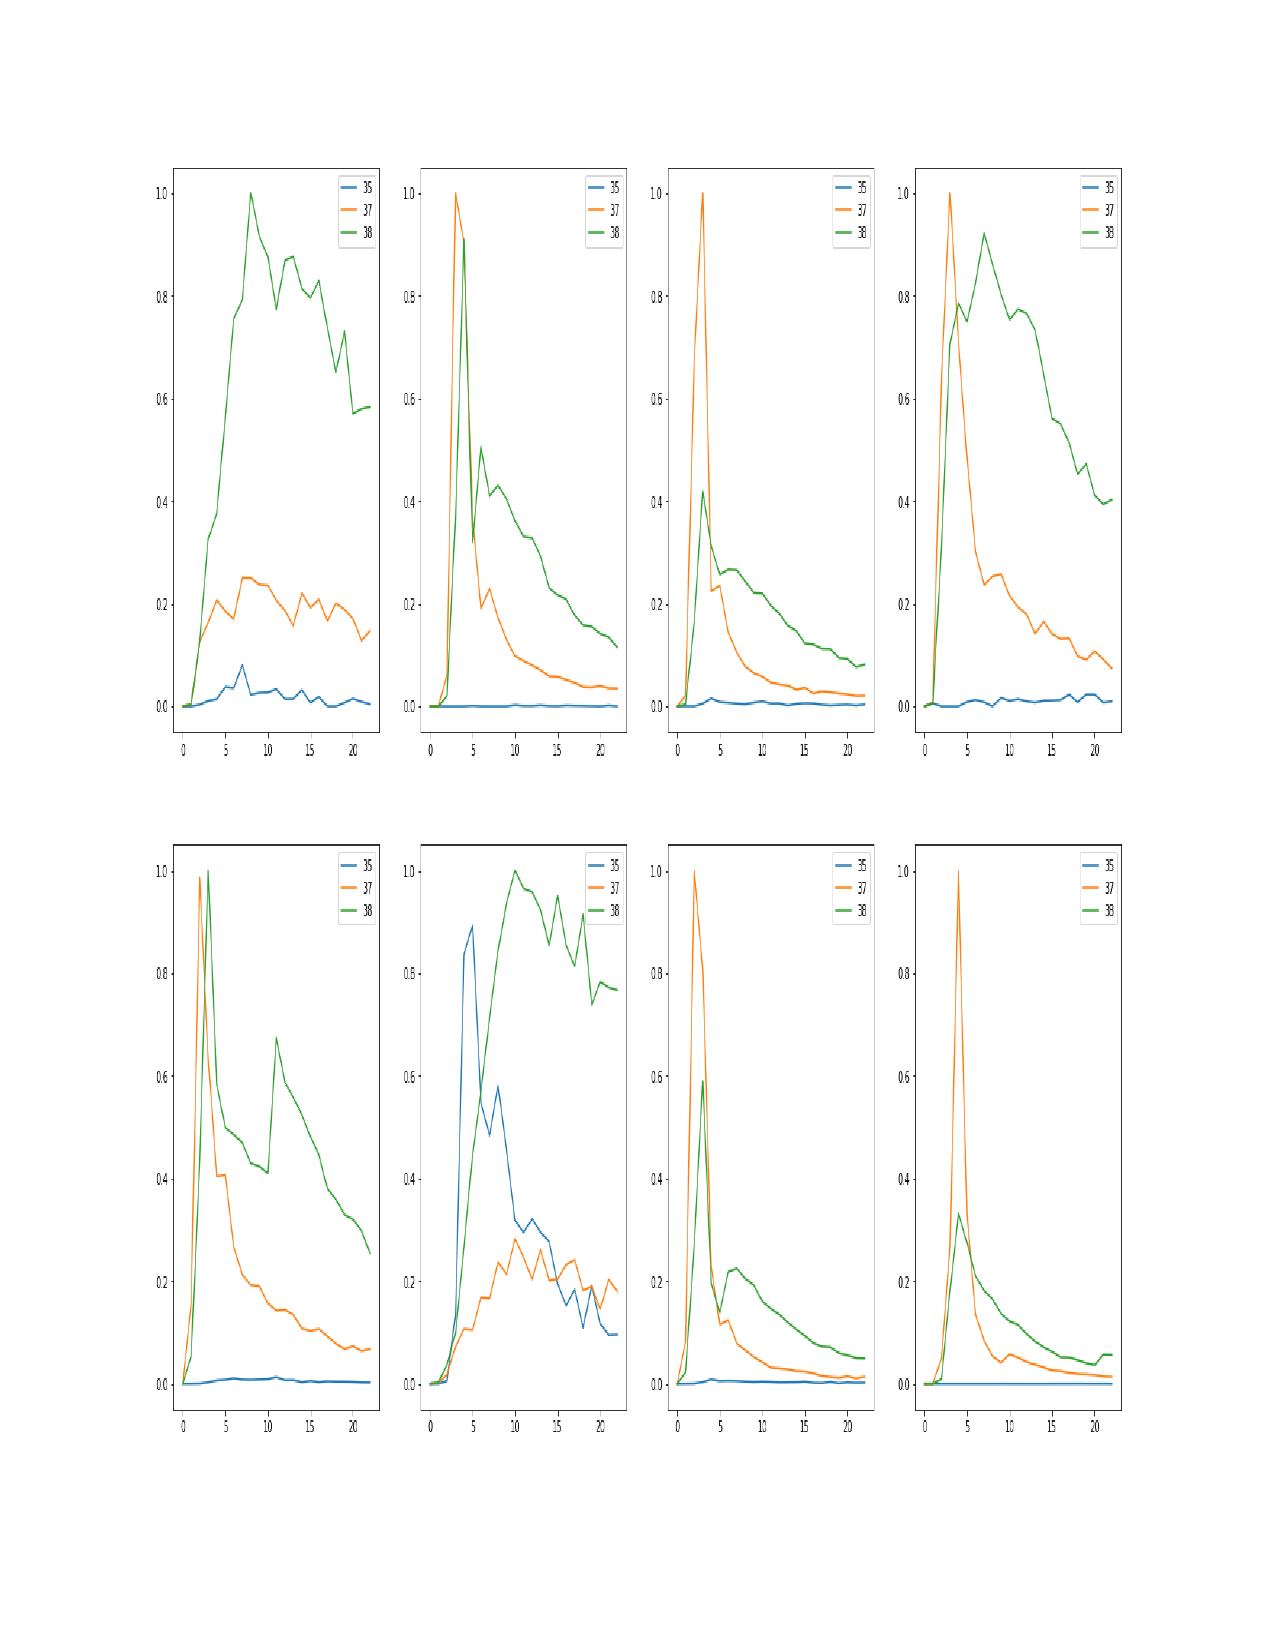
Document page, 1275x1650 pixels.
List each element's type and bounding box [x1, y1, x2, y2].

picture [150, 158, 1125, 1446]
